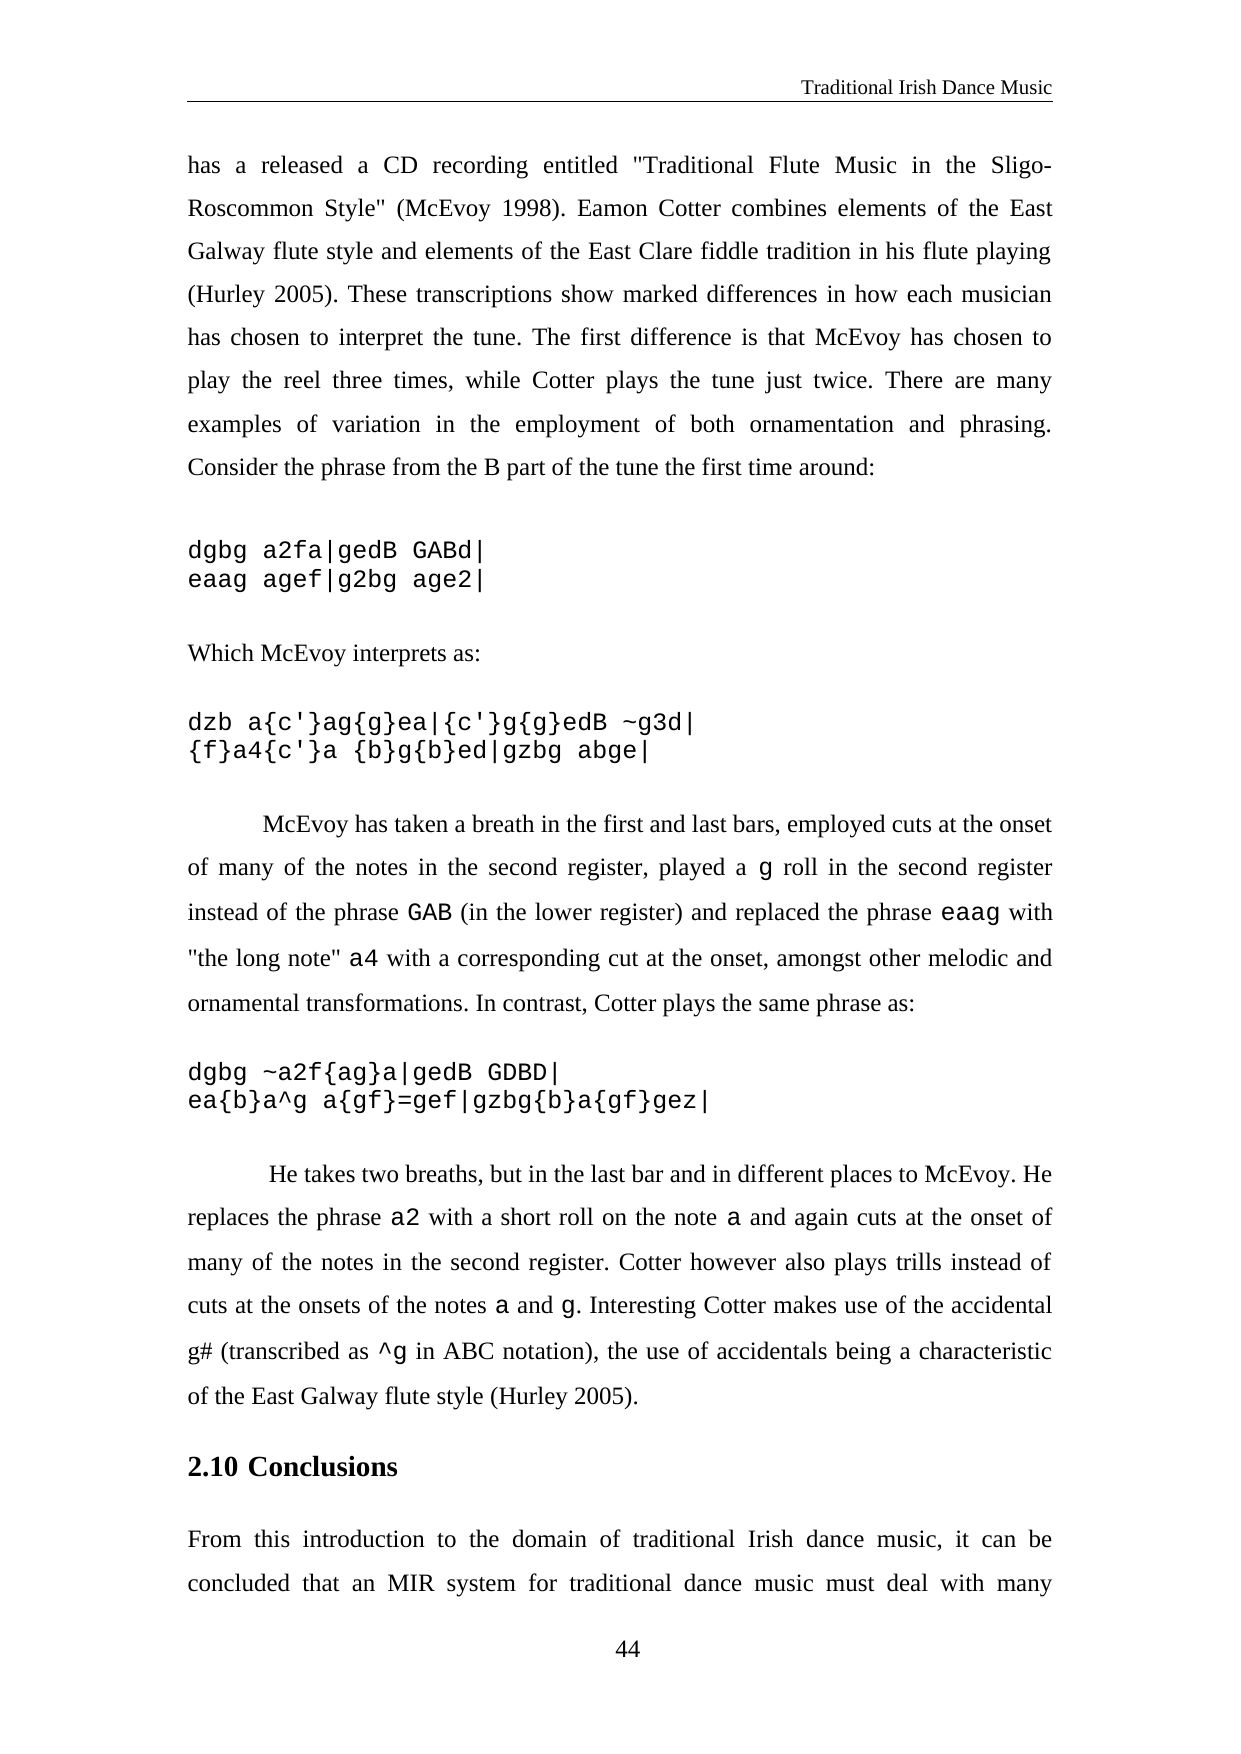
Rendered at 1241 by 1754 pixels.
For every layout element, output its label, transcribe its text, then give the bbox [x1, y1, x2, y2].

text McEvoy has taken a breath in the first and last bars, employed cuts at the onset of many of the notes in the second register, played a g roll in the second register instead of the phrase GAB (in the lower register) and replaced the phrase eaag with "the long note" a4 with a corresponding cut at the onset, amongst other melodic and ornamental transformations. In contrast, Cotter plays the same phrase as: [187, 809, 1053, 1017]
text ea{b}a^g a{gf}=gef|gzbg{b}a{gf}gez| [187, 1088, 1053, 1116]
text dgbg a2fa|gedB GABd| [187, 538, 1053, 566]
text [187, 1524, 1053, 1596]
text He takes two breaths, but in the last bar and in different places to McEvoy. He replaces the phrase a2 with a short roll on the note a and again cuts at the onset of many of the notes in the second register. Cotter however also plays trills instead of cuts at the onsets of the notes a and g. Interesting Cotter makes use of the accidental g# (transcribed as ^g in ABC notation), the use of accidentals being a characteristic of the East Galway flute style (Hurley 2005). [187, 1159, 1053, 1410]
text Which McEvoy interprets as: [187, 638, 1053, 667]
text dzb a{c'}ag{g}ea|{c'}g{g}edB ~g3d| [187, 709, 1053, 738]
text dgbg ~a2f{ag}a|gedB GDBD| [187, 1059, 1053, 1088]
text {f}a4{c'}a {b}g{b}ed|gzbg abge| [187, 738, 1053, 766]
text eaag agef|g2bg age2| [187, 566, 1053, 595]
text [187, 150, 1053, 481]
subtitle Conclusions [187, 1449, 1053, 1483]
